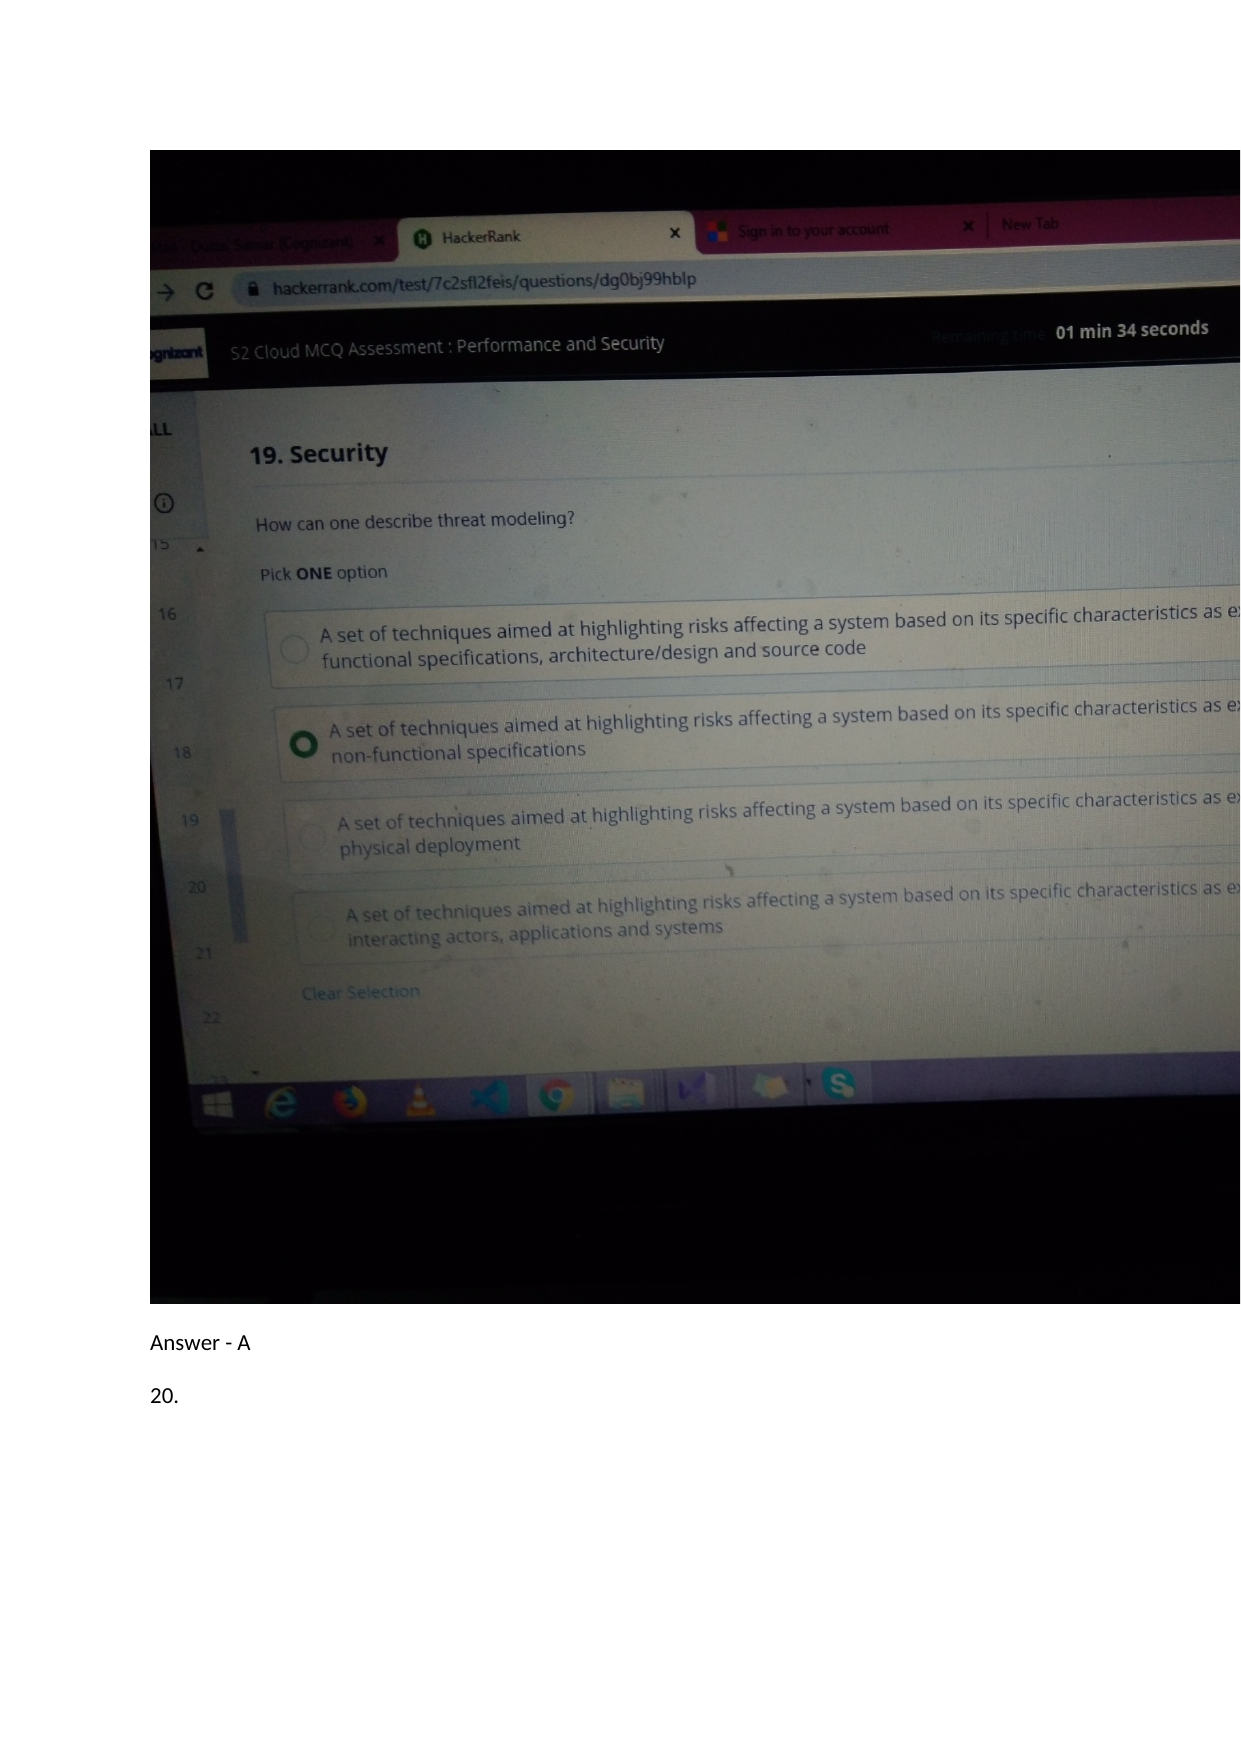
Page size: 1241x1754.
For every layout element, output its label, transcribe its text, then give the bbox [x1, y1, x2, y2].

text 20. [150, 1381, 1090, 1409]
picture [150, 150, 1241, 1304]
text Answer - A [150, 1328, 1090, 1356]
